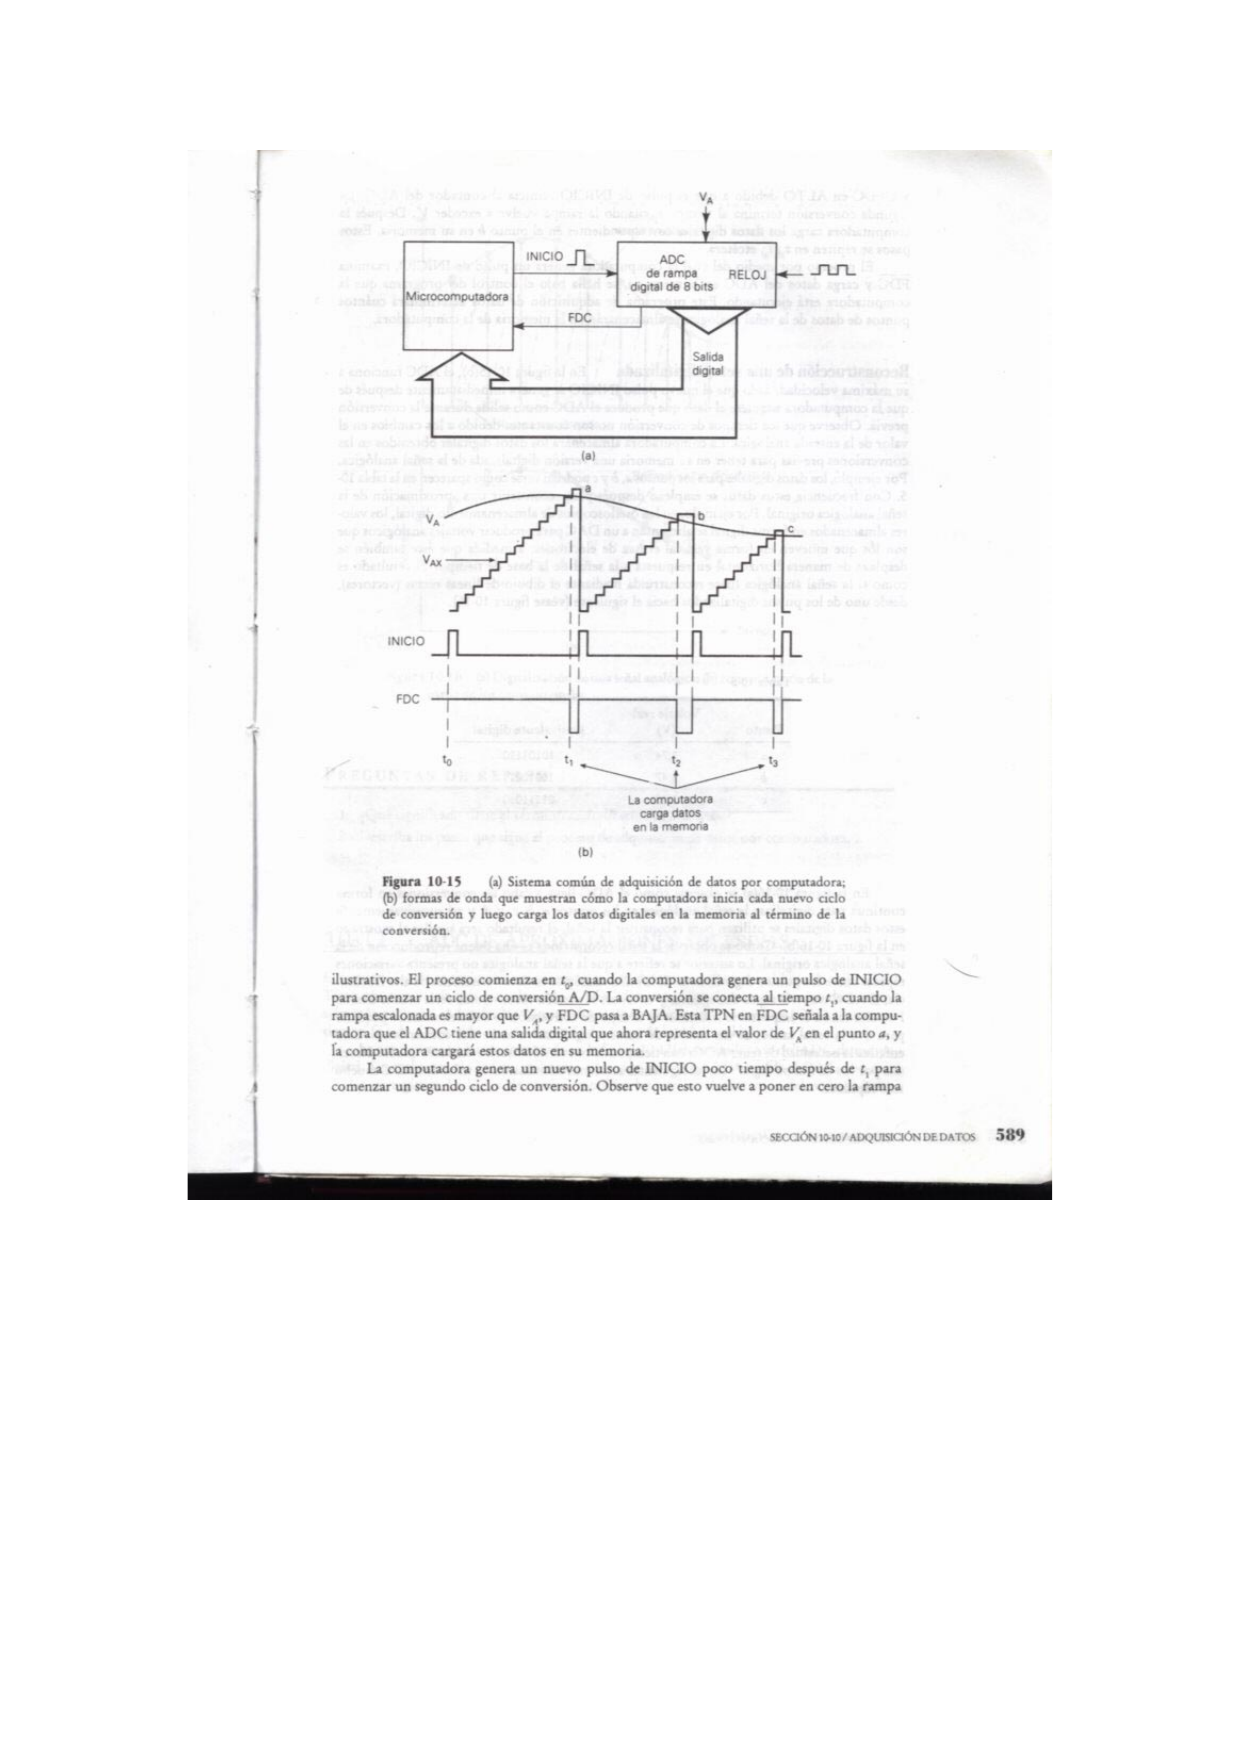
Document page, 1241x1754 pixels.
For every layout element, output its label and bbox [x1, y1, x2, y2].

picture [187, 150, 1053, 1200]
